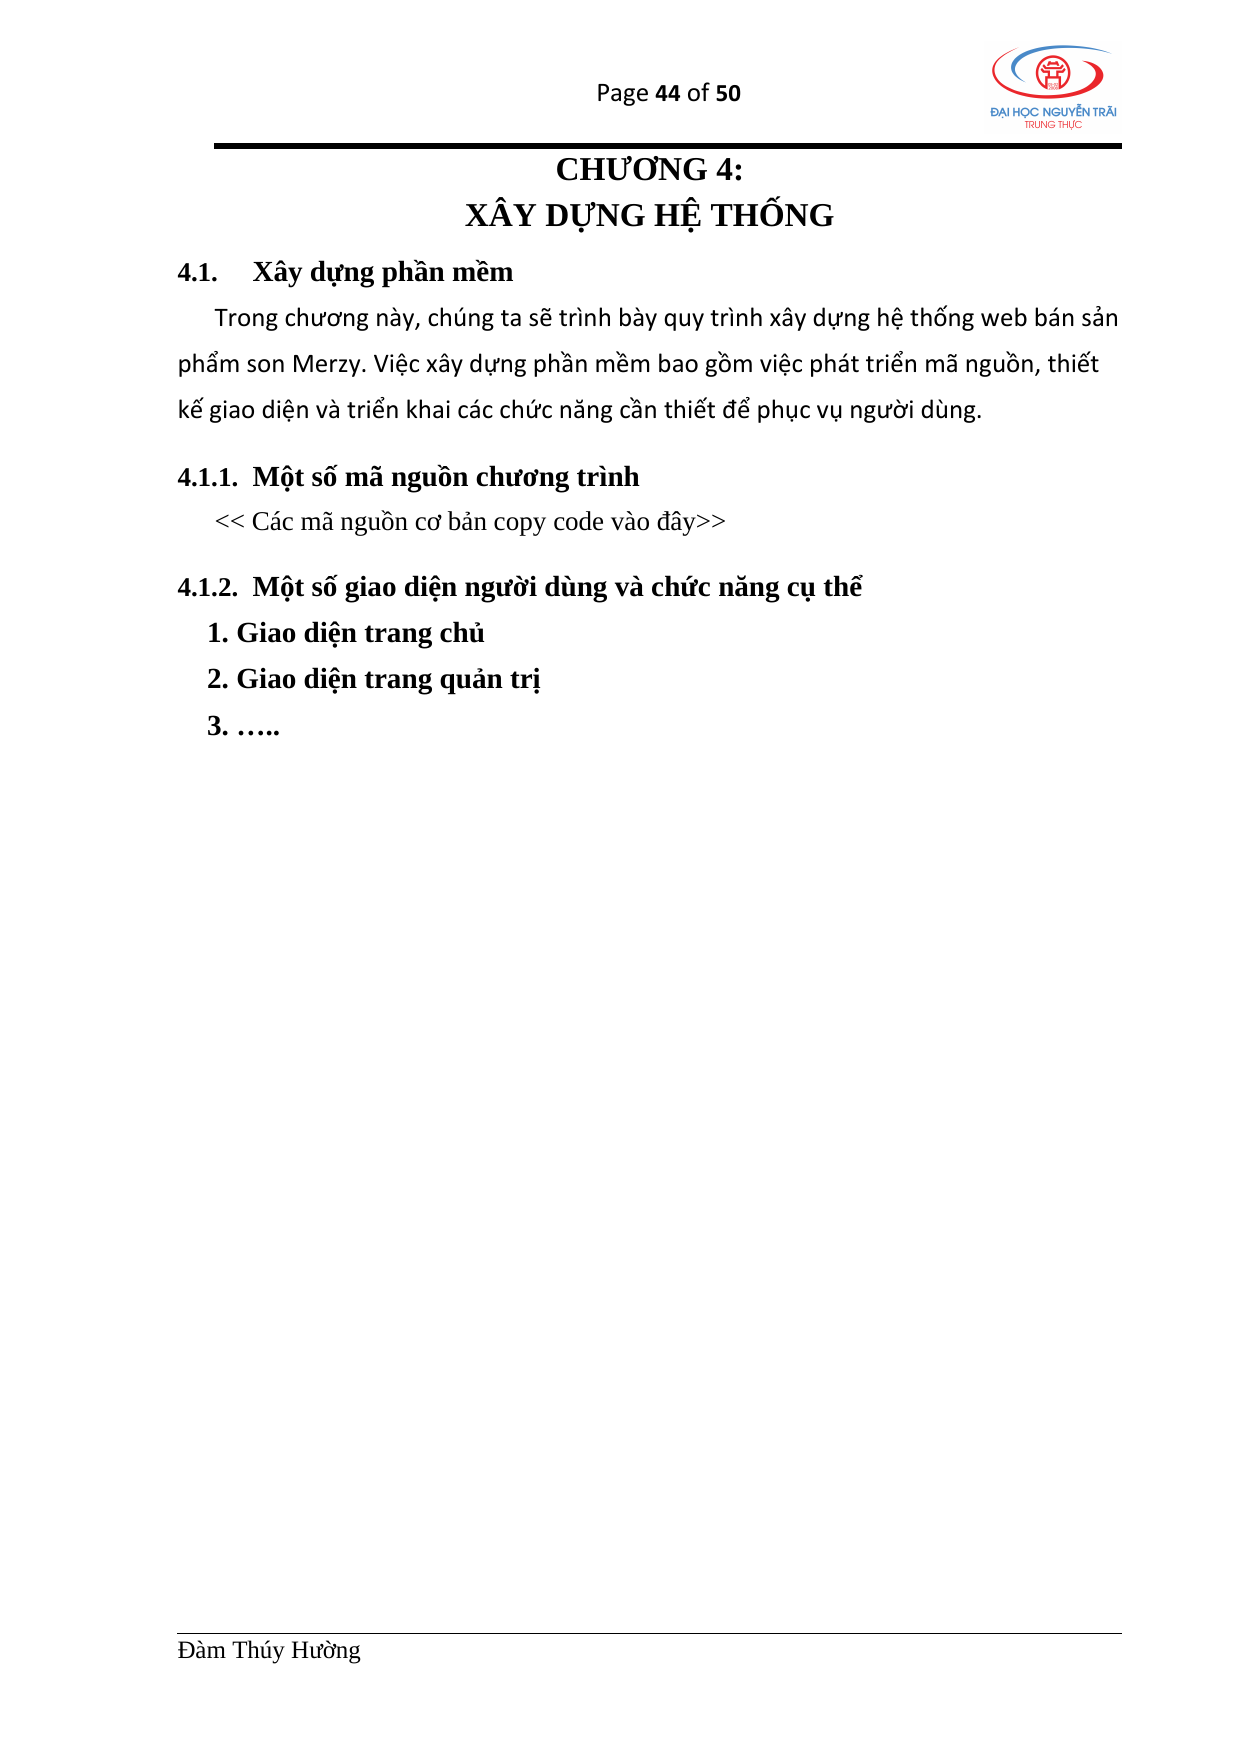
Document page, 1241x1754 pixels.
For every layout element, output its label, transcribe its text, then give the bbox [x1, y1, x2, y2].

text Trong chương này, chúng ta sẽ trình bày quy trình xây dựng hệ thống web bán sản phẩm son Merzy. Việc xây dựng phần mềm bao gồm việc phát triển mã nguồn, thiết kế giao diện và triển khai các chức năng cần thiết để phục vụ người dùng. [177, 300, 1122, 425]
text << Các mã nguồn cơ bản copy code vào đây>> [214, 505, 1122, 536]
subtitle Giao diện trang chủ [207, 616, 1122, 649]
subtitle Giao diện trang quản trị [207, 662, 1122, 695]
subtitle CHƯƠNG 4: XÂY DỰNG HỆ THỐNG [177, 149, 1122, 234]
subtitle ….. [207, 708, 1122, 741]
picture [983, 41, 1123, 134]
subtitle Một số giao diện người dùng và chức năng cụ thể [177, 569, 1122, 603]
subtitle Xây dựng phần mềm [177, 254, 1122, 287]
subtitle Một số mã nguồn chương trình [177, 459, 1122, 493]
